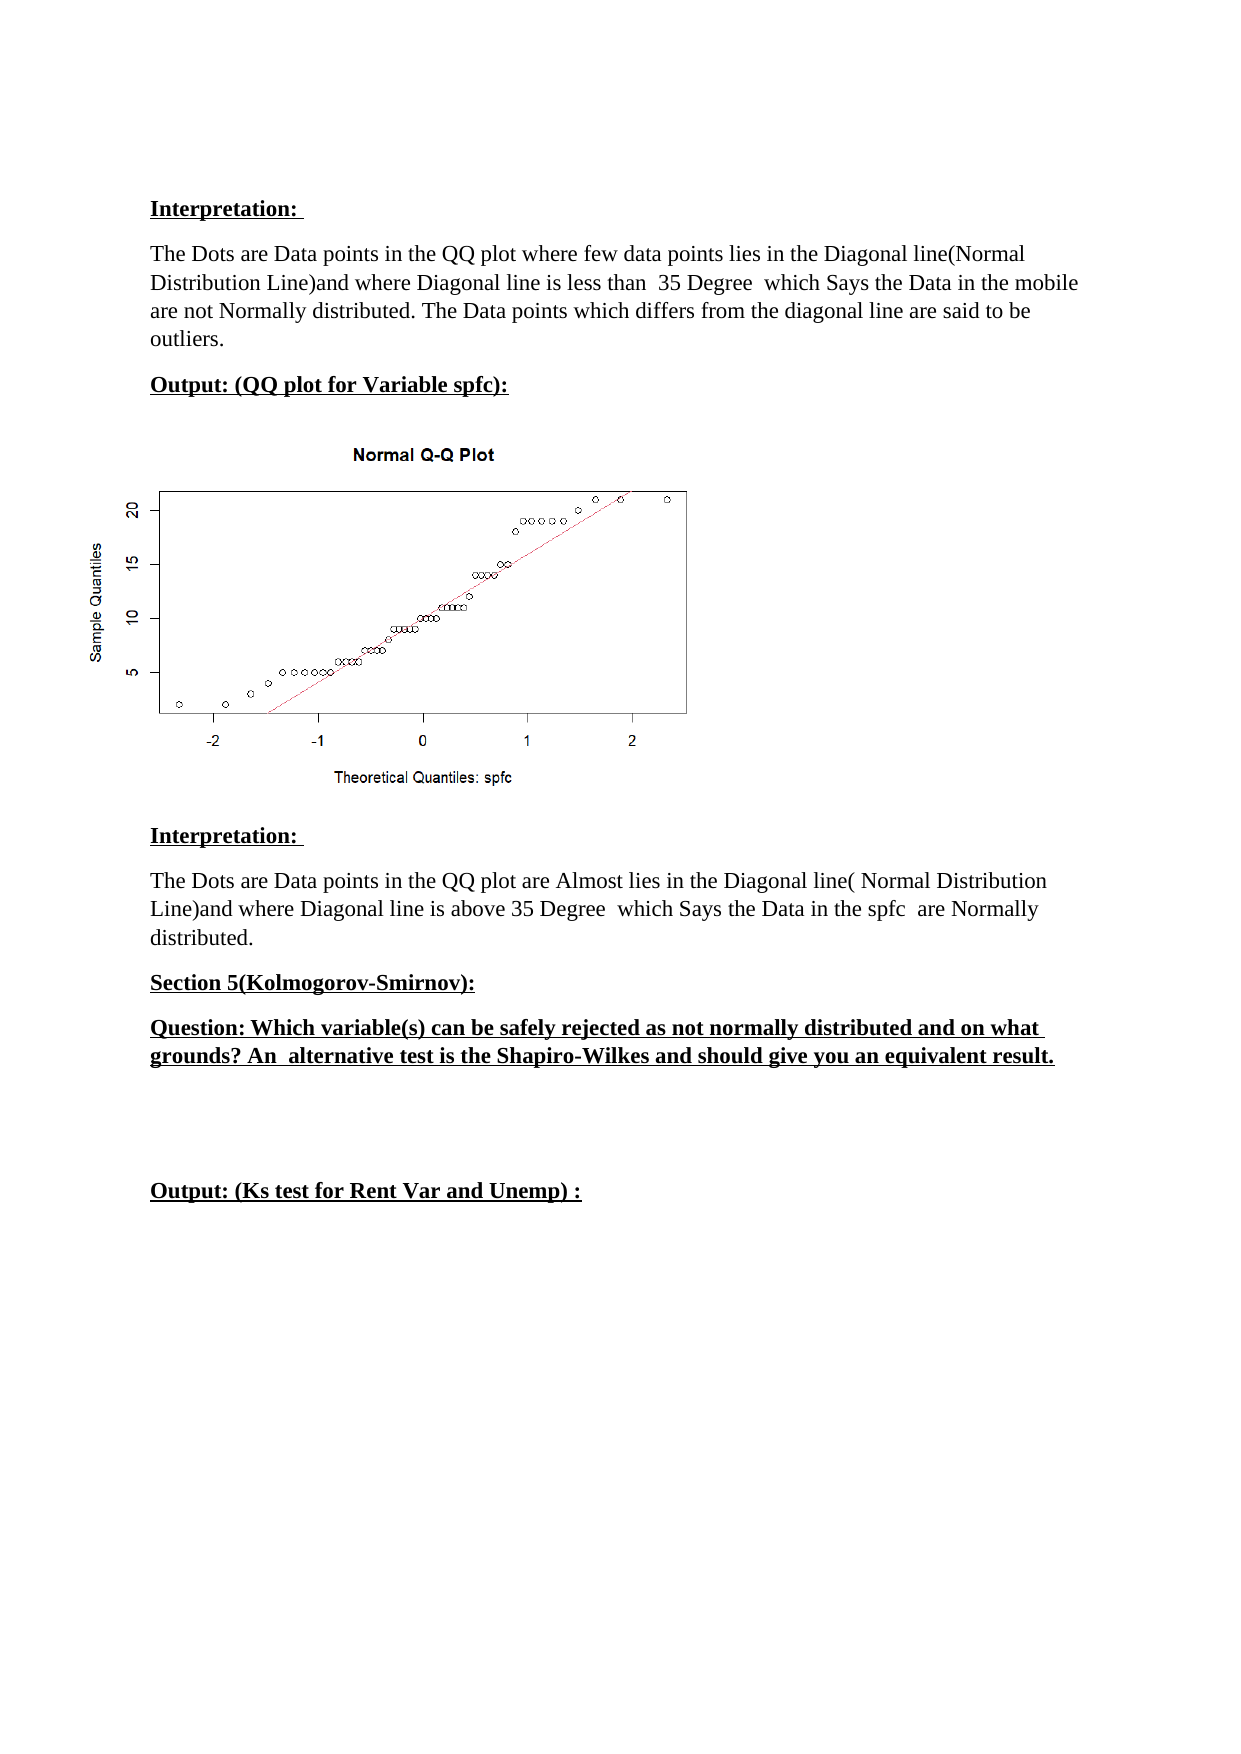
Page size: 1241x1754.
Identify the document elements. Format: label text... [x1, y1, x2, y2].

text Output: (Ks test for Rent Var and Unemp) : [150, 1178, 1090, 1204]
text Interpretation: [150, 822, 1090, 848]
text Output: (QQ plot for Variable spfc): [150, 371, 1090, 397]
text Section 5(Kolmogorov-Smirnov): [150, 969, 1090, 995]
text Question: Which variable(s) can be safely rejected as not normally distributed and on what grounds? An alternative test is the Shapiro-Wilkes and should give you an equivalent result. [150, 1014, 1090, 1069]
text The Dots are Data points in the QQ plot where few data points lies in the Diagonal line(Normal Distribution Line)and where Diagonal line is less than 35 Degree which Says the Data in the mobile are not Normally distributed. The Data points which differs from the diagonal line are said to be outliers. [150, 240, 1090, 352]
text The Dots are Data points in the QQ plot are Almost lies in the Diagonal line( Normal Distribution Line)and where Diagonal line is above 35 Degree which Says the Data in the spfc are Normally distributed. [150, 867, 1090, 950]
picture [84, 416, 722, 801]
text Interpretation: [150, 195, 1090, 221]
